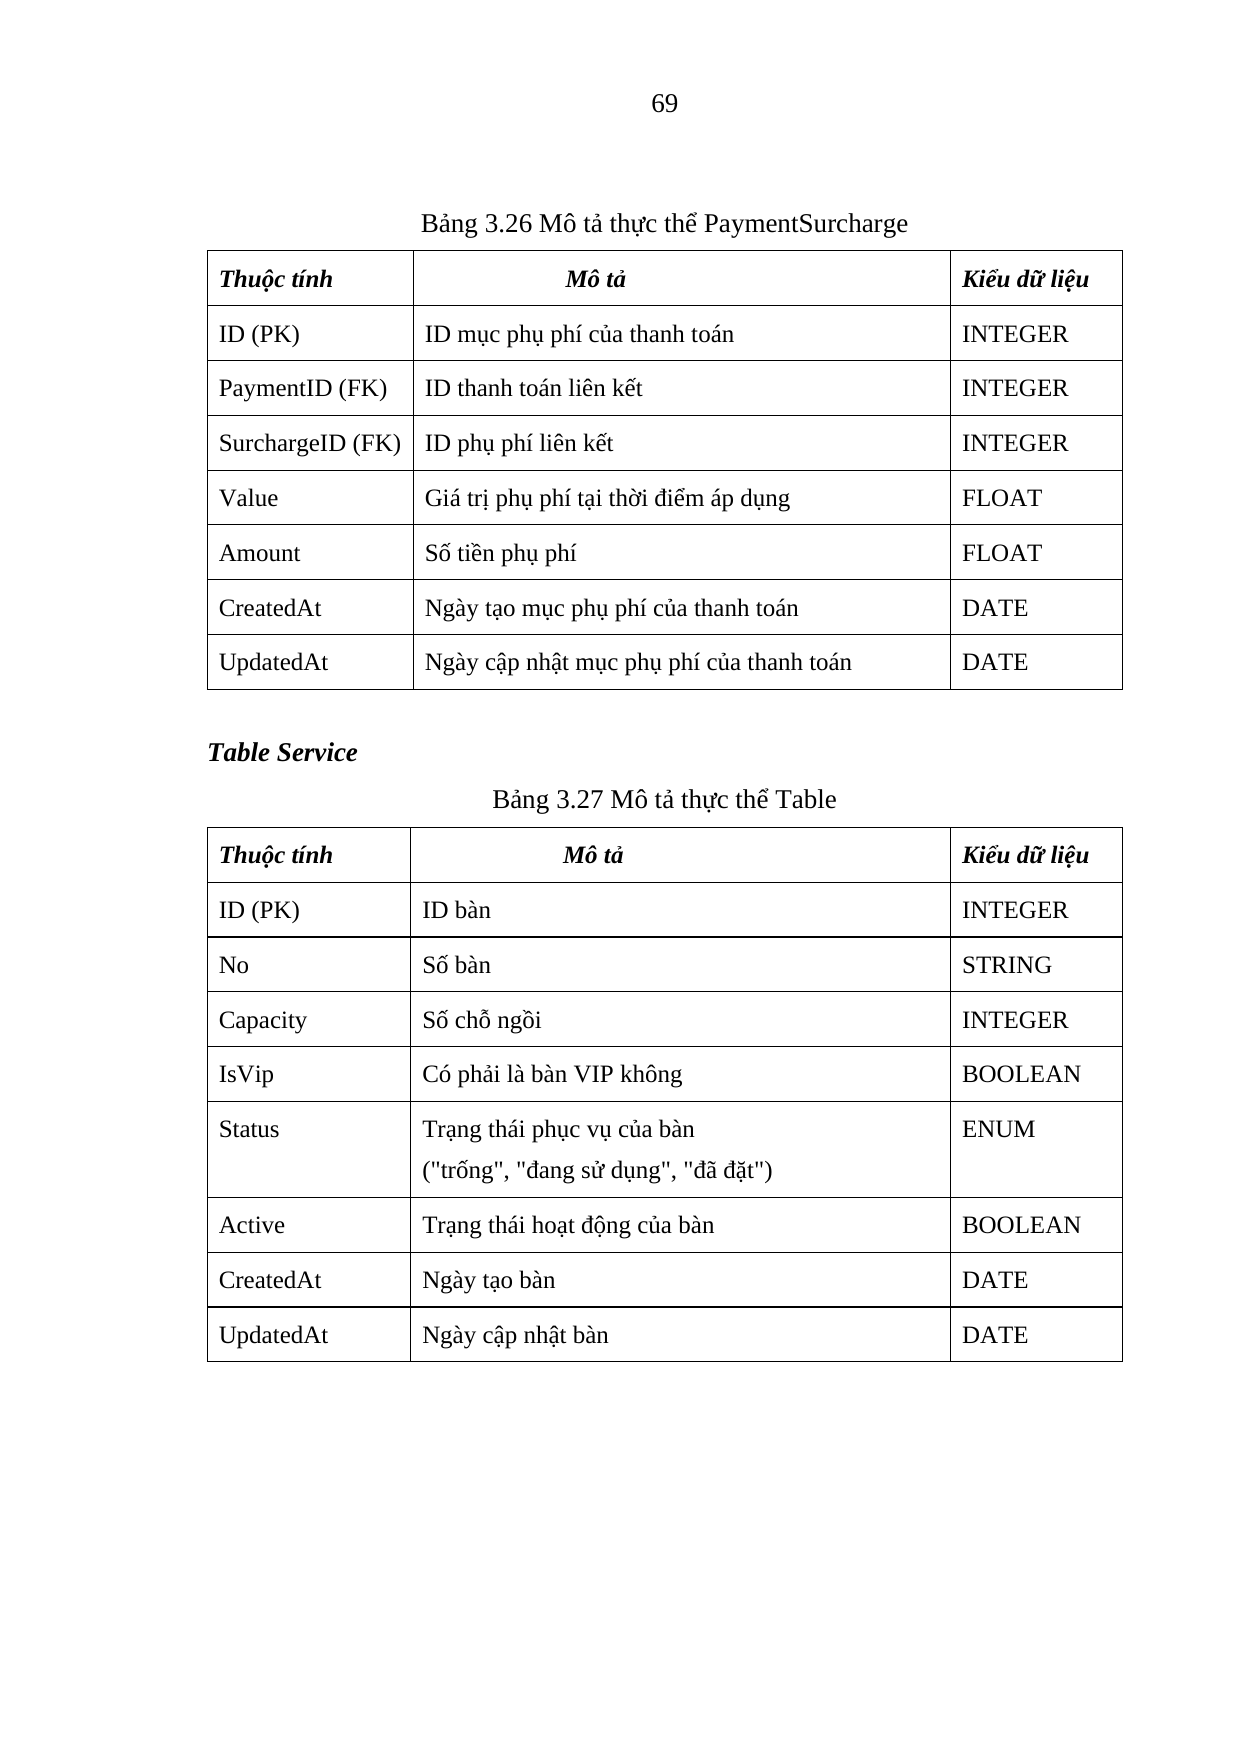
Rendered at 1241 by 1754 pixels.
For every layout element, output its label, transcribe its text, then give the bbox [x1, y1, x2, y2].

table_cell ENUM [951, 1102, 1122, 1197]
text Bảng 3.26 Mô tả thực thể PaymentSurcharge [207, 207, 1122, 238]
table_cell CreatedAt [208, 1253, 410, 1306]
table_cell Ngày tạo mục phụ phí của thanh toán [414, 580, 950, 634]
table_cell IsVip [208, 1047, 410, 1101]
table_cell STRING [951, 938, 1122, 991]
table_header Mô tả [411, 828, 950, 882]
table_cell Số bàn [411, 938, 950, 991]
table_cell INTEGER [951, 306, 1122, 360]
table_cell DATE [951, 1253, 1122, 1306]
table_cell Số chỗ ngồi [411, 992, 950, 1046]
table_cell INTEGER [951, 992, 1122, 1046]
table_cell DATE [951, 580, 1122, 634]
table_cell Value [208, 471, 413, 524]
table_cell DATE [951, 1308, 1122, 1361]
table_header Kiểu dữ liệu [951, 828, 1122, 882]
table_cell Status [208, 1102, 410, 1197]
table_cell INTEGER [951, 883, 1122, 936]
table_cell ID phụ phí liên kết [414, 416, 950, 469]
table_cell Có phải là bàn VIP không [411, 1047, 950, 1101]
table_cell PaymentID (FK) [208, 361, 413, 415]
table_cell ID (PK) [208, 306, 413, 360]
table_header Thuộc tính [208, 251, 413, 305]
table_cell Ngày cập nhật mục phụ phí của thanh toán [414, 635, 950, 689]
table_cell Giá trị phụ phí tại thời điểm áp dụng [414, 471, 950, 524]
table_header Kiểu dữ liệu [951, 251, 1122, 305]
table_header Thuộc tính [208, 828, 410, 882]
table_cell Trạng thái phục vụ của bàn ("trống", "đang sử dụng", "đã đặt") [411, 1102, 950, 1197]
text Bảng 3.27 Mô tả thực thể Table [207, 783, 1122, 814]
table_cell Ngày cập nhật bàn [411, 1308, 950, 1361]
table_cell DATE [951, 635, 1122, 689]
table_cell Capacity [208, 992, 410, 1046]
table_cell Ngày tạo bàn [411, 1253, 950, 1306]
table_cell FLOAT [951, 471, 1122, 524]
table_cell BOOLEAN [951, 1198, 1122, 1252]
table_cell ID bàn [411, 883, 950, 936]
table_cell No [208, 938, 410, 991]
table_cell Active [208, 1198, 410, 1252]
table_cell Số tiền phụ phí [414, 525, 950, 579]
table_cell INTEGER [951, 361, 1122, 415]
table_cell Amount [208, 525, 413, 579]
table_cell ID mục phụ phí của thanh toán [414, 306, 950, 360]
table_cell ID thanh toán liên kết [414, 361, 950, 415]
table_cell CreatedAt [208, 580, 413, 634]
table_cell SurchargeID (FK) [208, 416, 413, 469]
text Table Service [207, 736, 1122, 768]
table_cell UpdatedAt [208, 1308, 410, 1361]
table_header Mô tả [414, 251, 950, 305]
table_cell ID (PK) [208, 883, 410, 936]
table_cell FLOAT [951, 525, 1122, 579]
table_cell BOOLEAN [951, 1047, 1122, 1101]
table_cell INTEGER [951, 416, 1122, 469]
table_cell Trạng thái hoạt động của bàn [411, 1198, 950, 1252]
table_cell UpdatedAt [208, 635, 413, 689]
